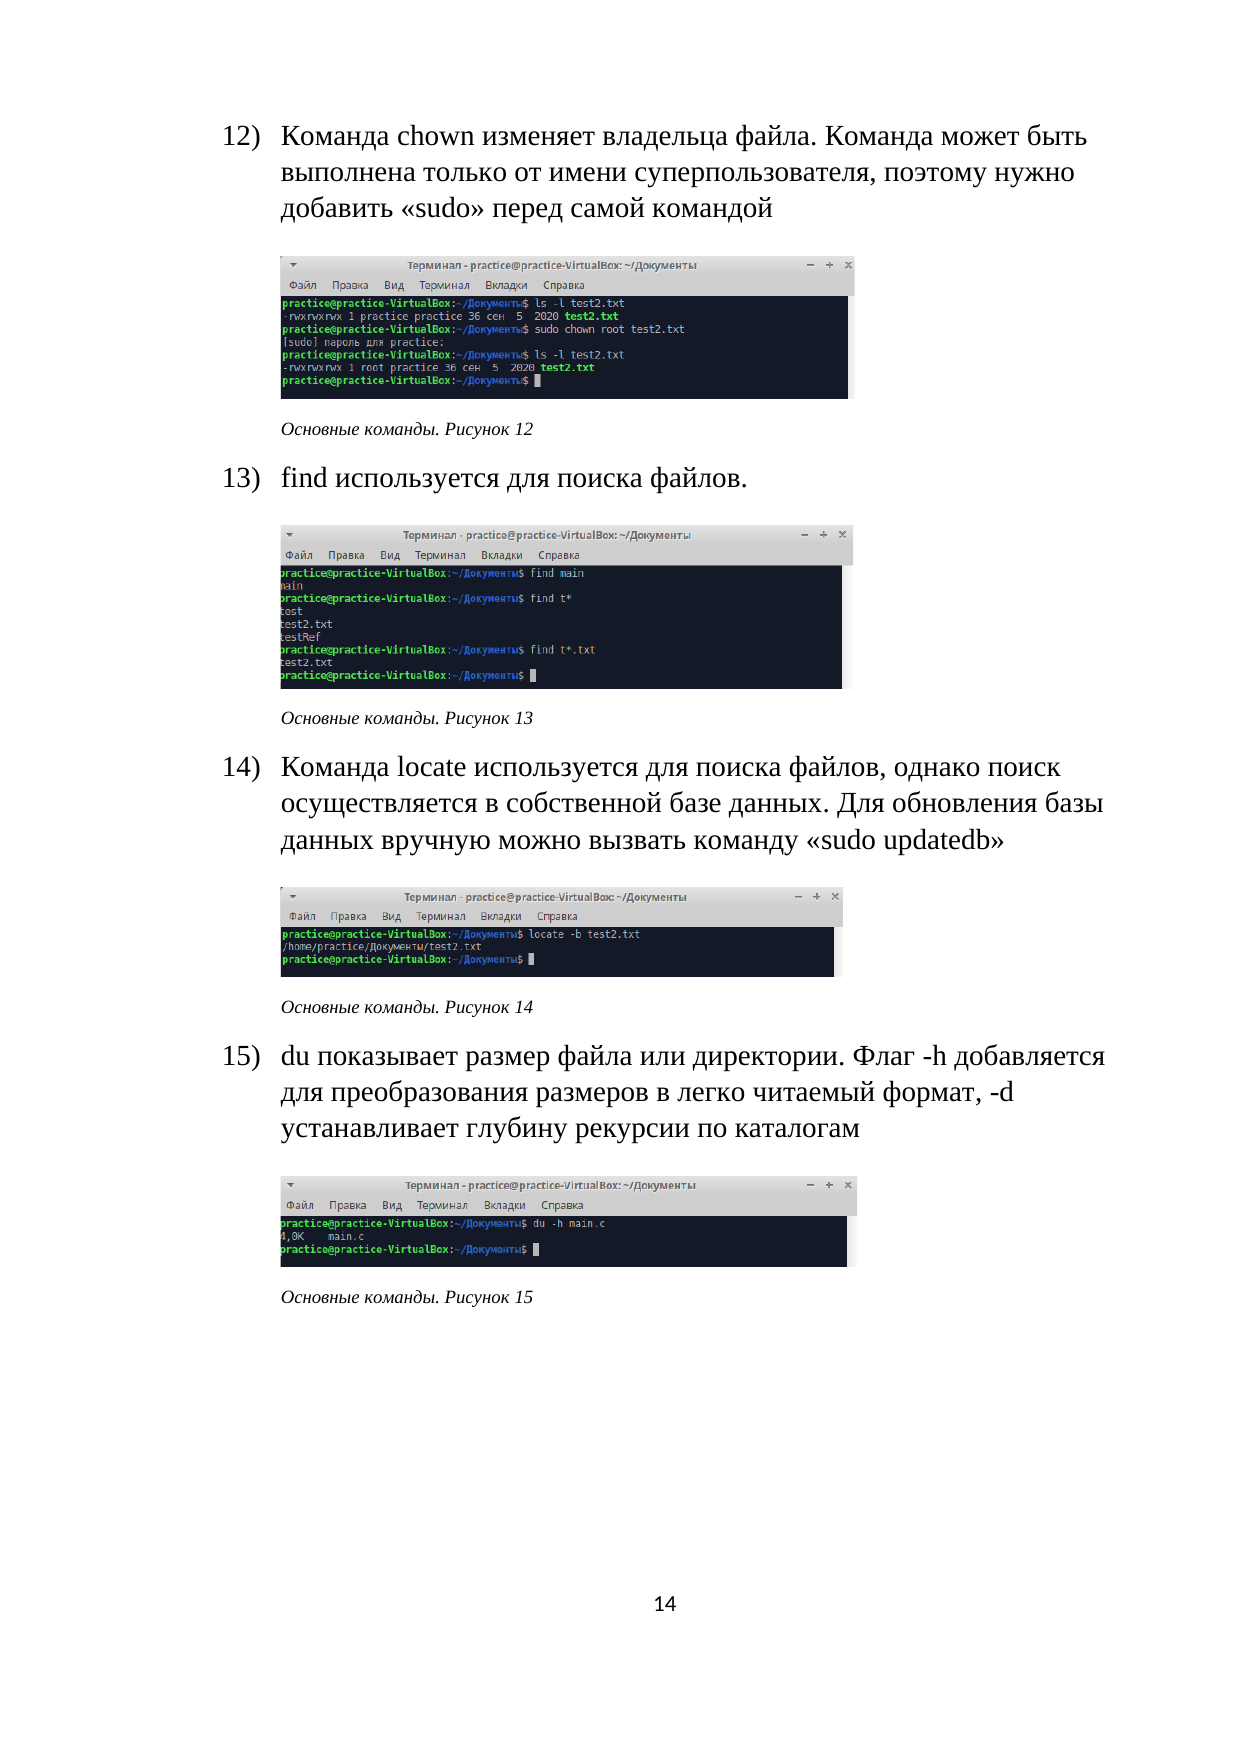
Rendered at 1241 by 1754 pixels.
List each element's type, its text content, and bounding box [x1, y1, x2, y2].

list find используется для поиска файлов. [222, 460, 1152, 523]
text Основные команды. Рисунок 15 [177, 1286, 1152, 1307]
picture [280, 1176, 858, 1267]
list Команда chown изменяет владельца файла. Команда может быть выполнена только от имени суперпользователя, поэтому нужно добавить «sudo» перед самой командой [222, 118, 1152, 254]
picture [280, 525, 854, 689]
picture [280, 256, 855, 399]
text Основные команды. Рисунок 12 [177, 417, 1152, 439]
picture [280, 887, 843, 977]
list du показывает размер файла или директории. Флаг -h добавляется для преобразования размеров в легко читаемый формат, -d устанавливает глубину рекурсии по каталогам [222, 1038, 1152, 1174]
list Команда locate используется для поиска файлов, однако поиск осуществляется в собственной базе данных. Для обновления базы данных вручную можно вызвать команду «sudo updatedb» [222, 749, 1152, 886]
text Основные команды. Рисунок 13 [177, 707, 1152, 729]
text Основные команды. Рисунок 14 [177, 996, 1152, 1017]
